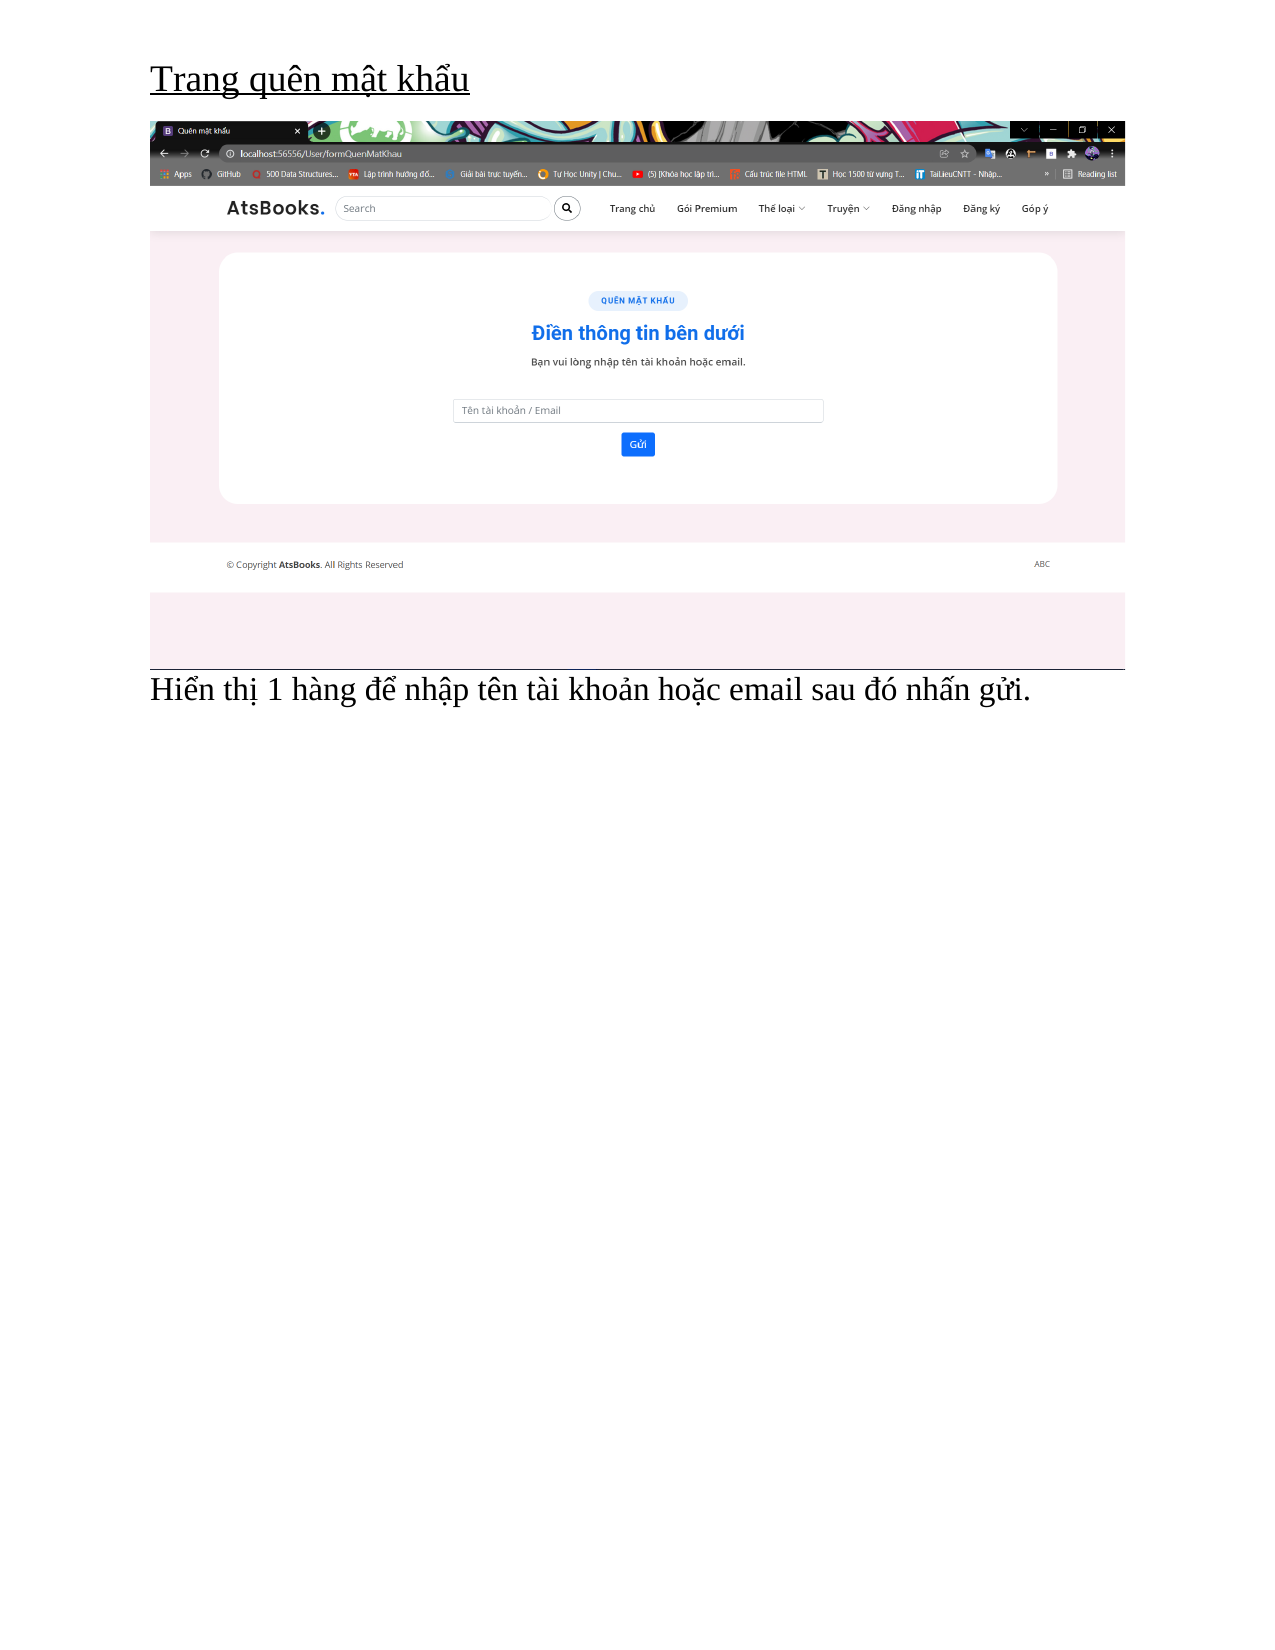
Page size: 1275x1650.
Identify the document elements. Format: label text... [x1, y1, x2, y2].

text Hiển thị 1 hàng để nhập tên tài khoản hoặc email sau đó nhấn gửi. [150, 670, 1125, 708]
text Trang quên mật khẩu [150, 56, 1125, 99]
picture [150, 121, 1125, 670]
